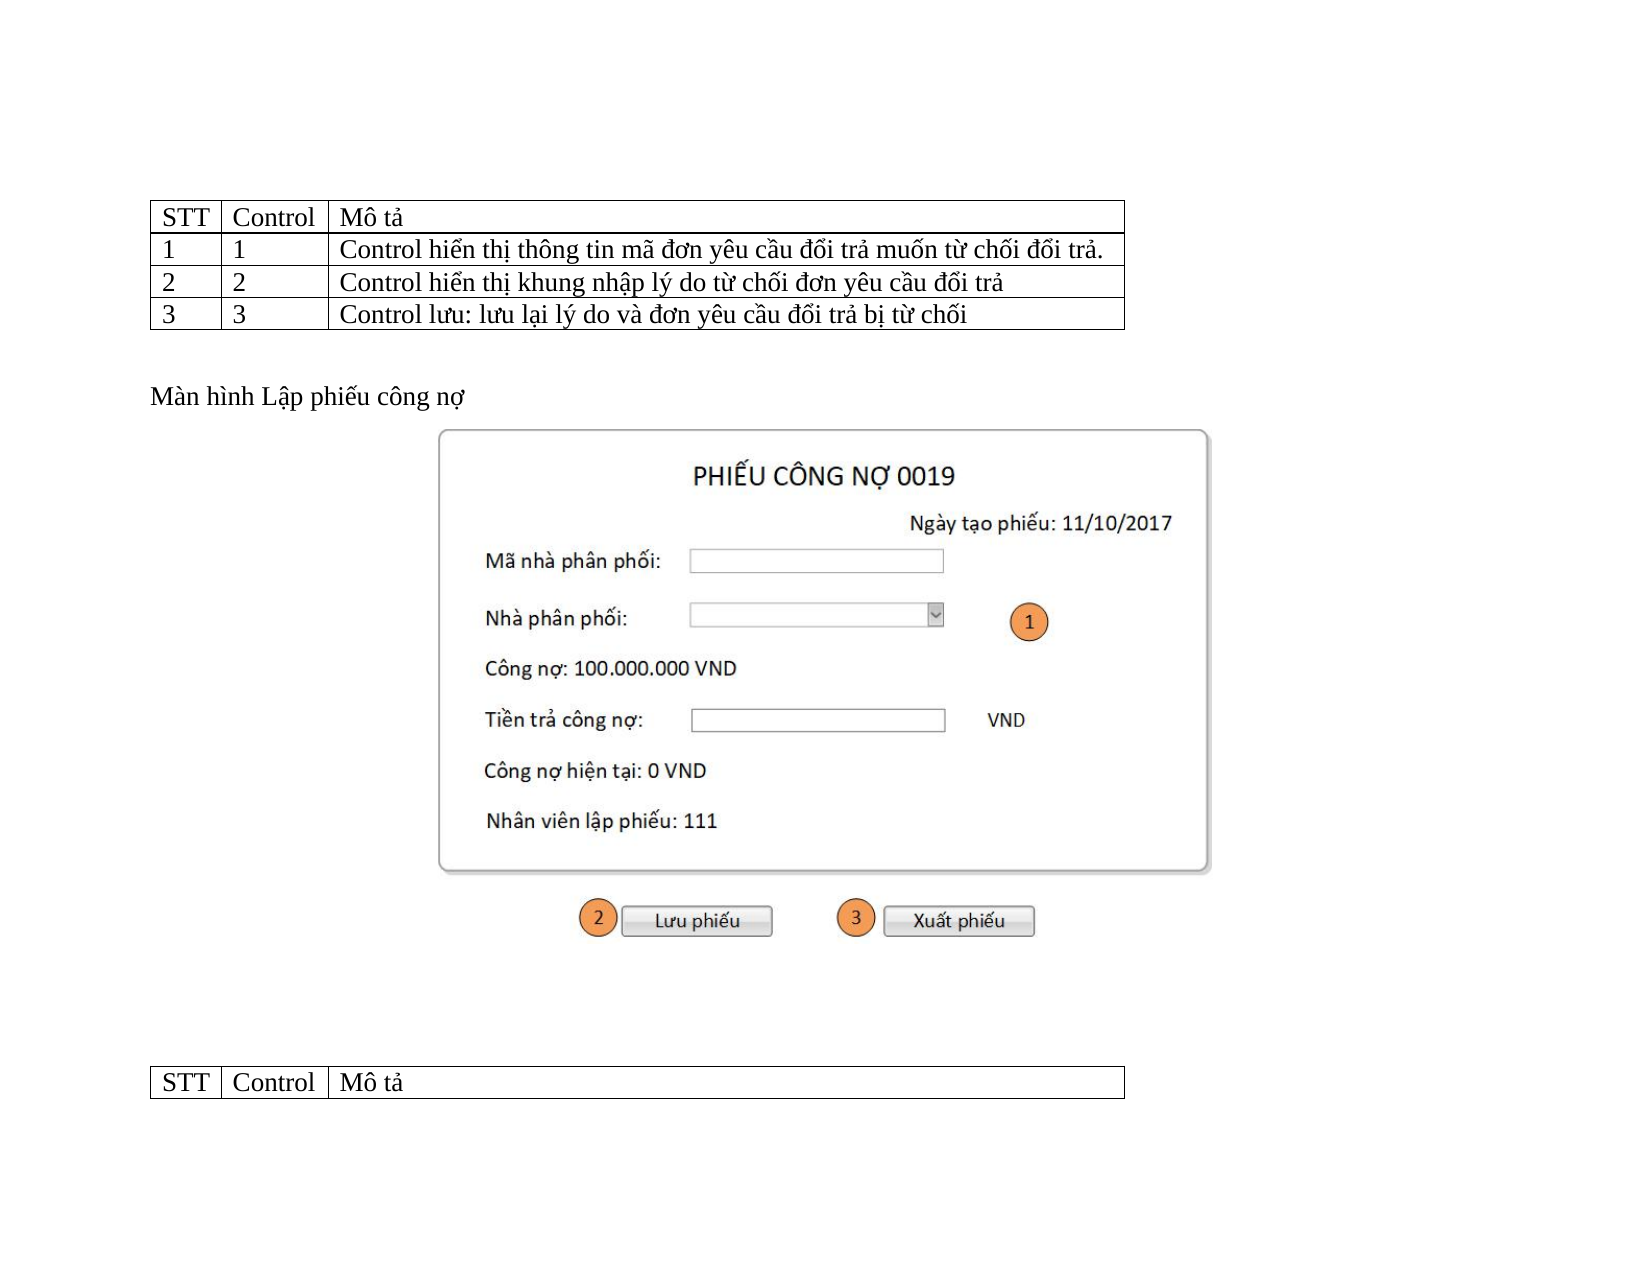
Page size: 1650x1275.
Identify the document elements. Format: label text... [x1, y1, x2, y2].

table_header Control [222, 1067, 328, 1098]
table_header STT [151, 201, 221, 232]
table_cell 1 [222, 234, 328, 264]
table_header Control [222, 201, 328, 232]
table_cell 3 [151, 298, 221, 329]
table_cell Control hiển thị khung nhập lý do từ chối đơn yêu cầu đổi trả [329, 266, 1124, 297]
table_cell Control hiển thị thông tin mã đơn yêu cầu đổi trả muốn từ chối đổi trả. [329, 234, 1124, 264]
table_cell Control lưu: lưu lại lý do và đơn yêu cầu đổi trả bị từ chối [329, 298, 1124, 329]
table_header STT [151, 1067, 221, 1098]
table_cell 2 [222, 266, 328, 297]
table_cell 2 [151, 266, 221, 297]
text Màn hình Lập phiếu công nợ [150, 380, 1500, 411]
picture [437, 429, 1213, 944]
table_cell 1 [151, 234, 221, 264]
table_header Mô tả [329, 201, 1124, 232]
table_cell 3 [222, 298, 328, 329]
table_header Mô tả [329, 1067, 1124, 1098]
